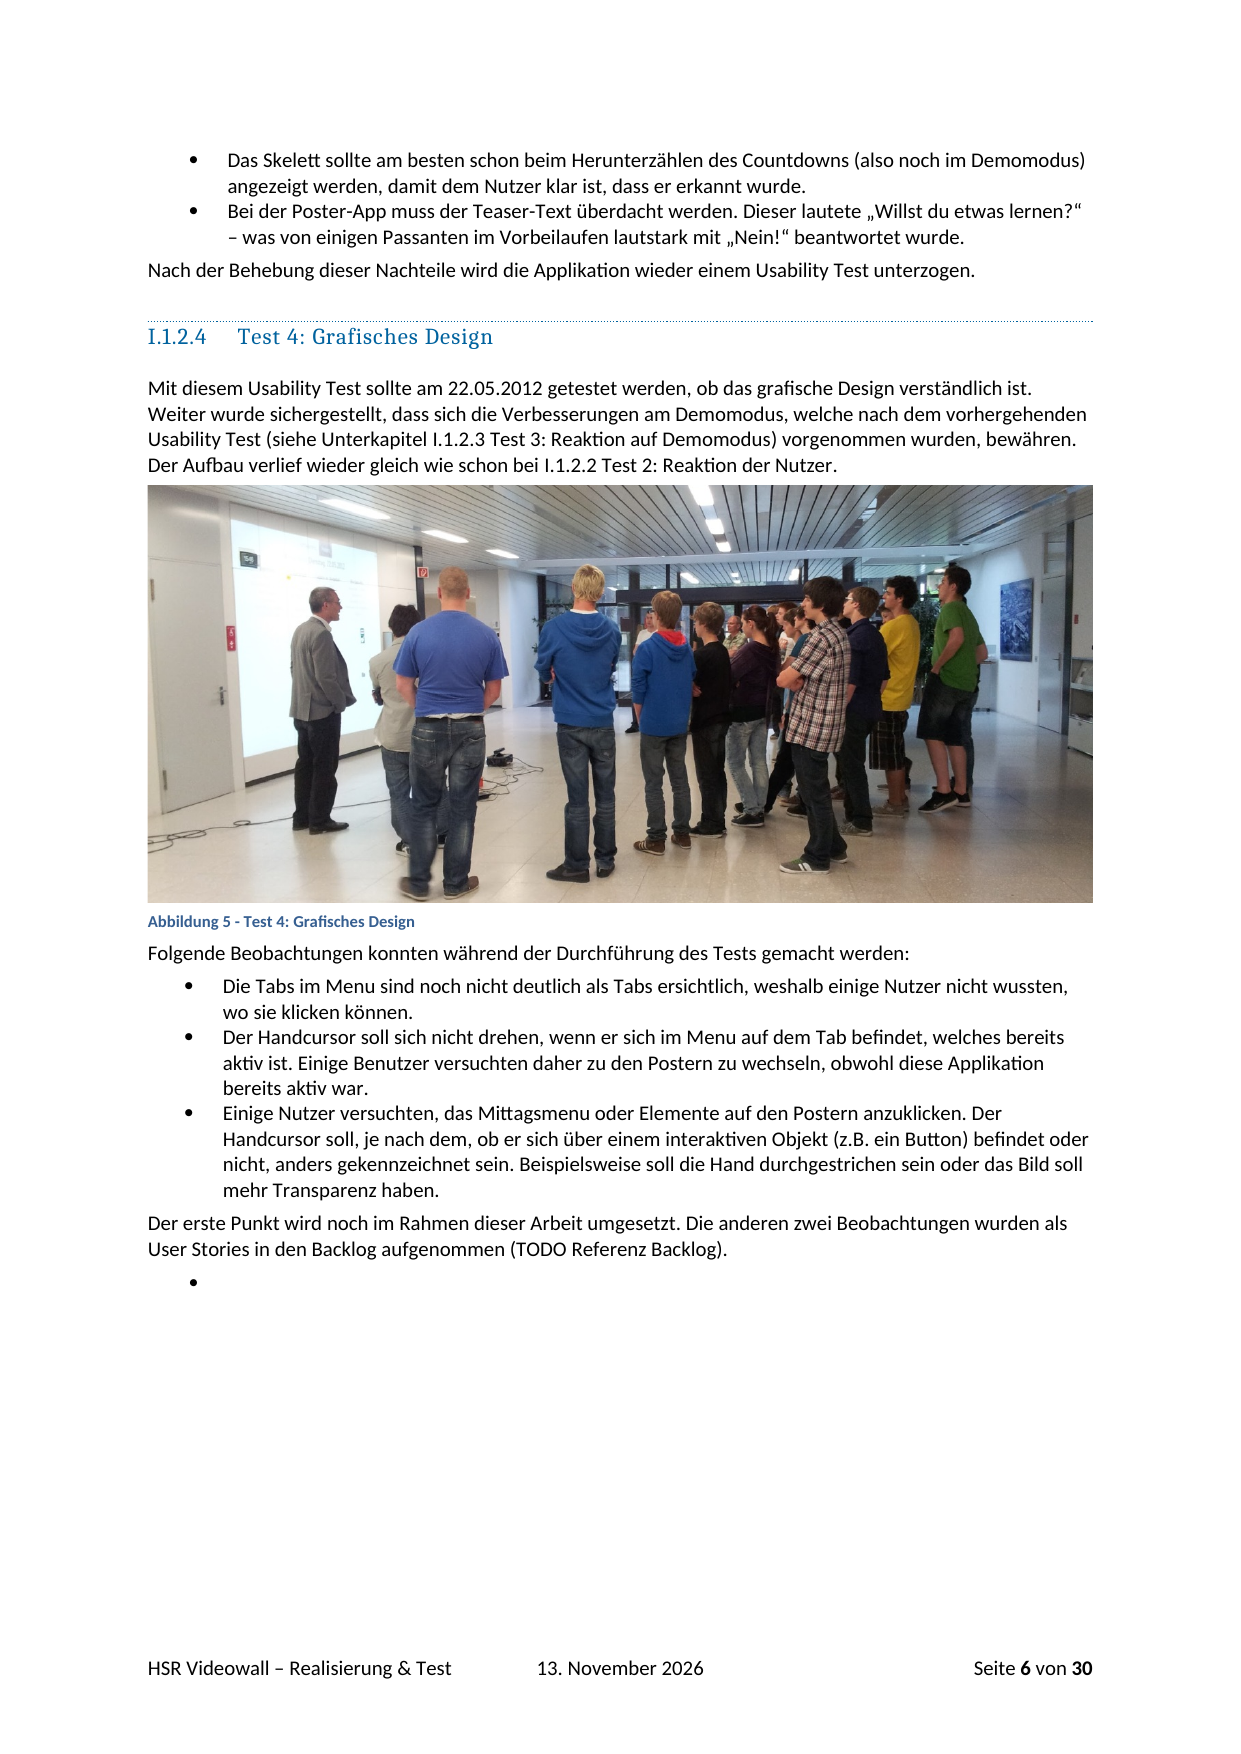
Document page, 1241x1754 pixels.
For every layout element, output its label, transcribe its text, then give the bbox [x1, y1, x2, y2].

text Mit diesem Usability Test sollte am 22.05.2012 getestet werden, ob das grafische Design verständlich ist. Weiter wurde sichergestellt, dass sich die Verbesserungen am Demomodus, welche nach dem vorhergehenden Usability Test (siehe Unterkapitel I.1.3.3 Test 3: Reaktion auf Demomodus) vorgenommen wurden, bewähren. Der Aufbau verlief wieder gleich wie schon bei I.2.2 Test 2: Reaktion der Nutzer. [148, 376, 1093, 477]
list Die Tabs im Menu sind noch nicht deutlich als Tabs ersichtlich, weshalb einige Nutzer nicht wussten, wo sie klicken können. [185, 973, 1093, 1024]
subtitle Test 4: Grafisches Design [148, 321, 1093, 351]
list Der Handcursor soll sich nicht drehen, wenn er sich im Menu auf dem Tab befindet, welches bereits aktiv ist. Einige Benutzer versuchten daher zu den Postern zu wechseln, obwohl diese Applikation bereits aktiv war. [185, 1024, 1093, 1101]
list Bei der Poster-App muss der Teaser-Text überdacht werden. Dieser lautete „Willst du etwas lernen?“ – was von einigen Passanten im Vorbeilaufen lautstark mit „Nein!“ beantwortet wurde. [190, 198, 1093, 249]
text Der erste Punkt wird noch im Rahmen dieser Arbeit umgesetzt. Die anderen zwei Beobachtungen wurden als User Stories in den Backlog aufgenommen (TODO Referenz Backlog). [148, 1211, 1093, 1261]
text Folgende Beobachtungen konnten während der Durchführung des Tests gemacht werden: [148, 940, 1093, 965]
picture [147, 485, 1093, 903]
list Das Skelett sollte am besten schon beim Herunterzählen des Countdowns (also noch im Demomodus) angezeigt werden, damit dem Nutzer klar ist, dass er erkannt wurde. [190, 148, 1093, 198]
text Nach der Behebung dieser Nachteile wird die Applikation wieder einem Usability Test unterzogen. [148, 258, 1093, 283]
list Einige Nutzer versuchten, das Mittagsmenu oder Elemente auf den Postern anzuklicken. Der Handcursor soll, je nach dem, ob er sich über einem interaktiven Objekt (z.B. ein Button) befindet oder nicht, anders gekennzeichnet sein. Beispielsweise soll die Hand durchgestrichen sein oder das Bild soll mehr Transparenz haben. [185, 1101, 1093, 1202]
